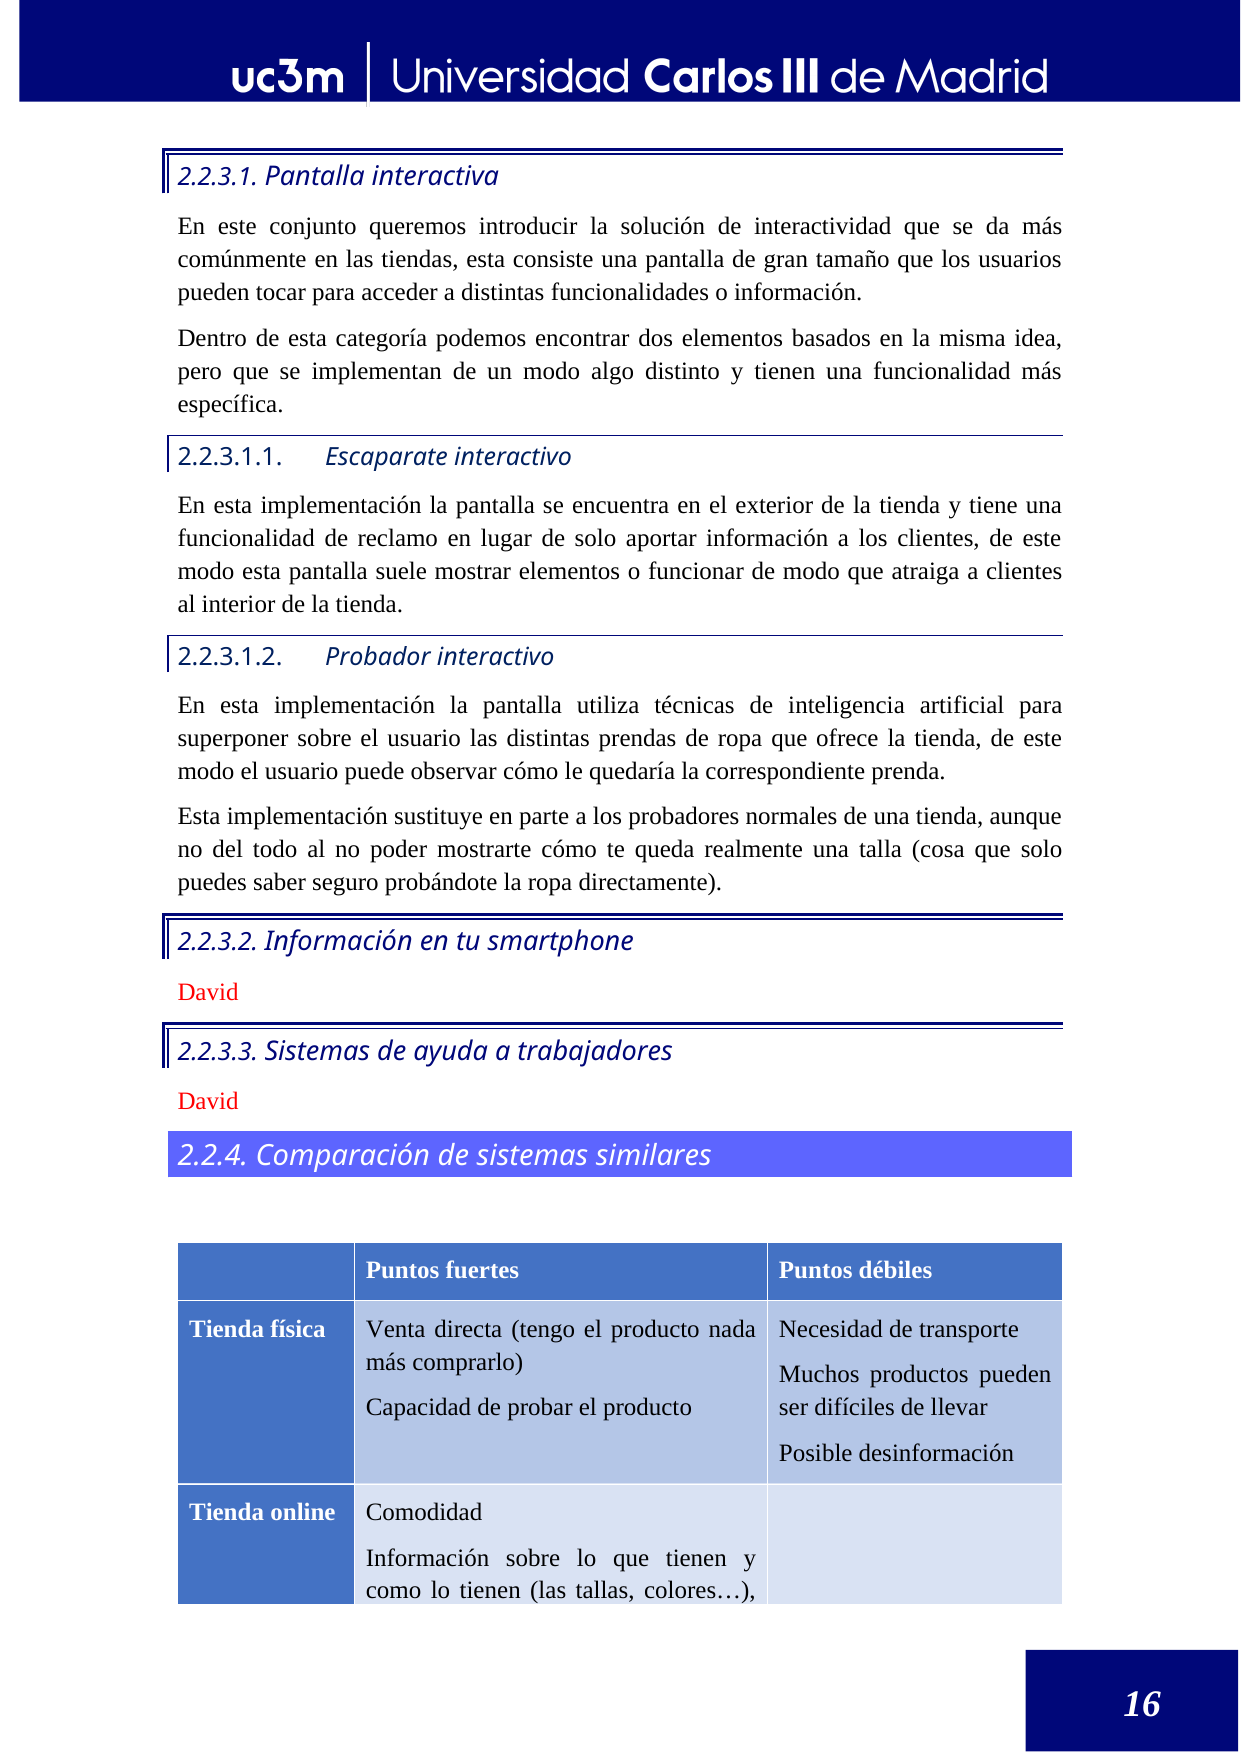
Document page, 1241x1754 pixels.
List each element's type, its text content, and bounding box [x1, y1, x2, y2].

table_cell Tienda online [178, 1485, 354, 1604]
text En este conjunto queremos introducir la solución de interactividad que se da más comúnmente en las tiendas, esta consiste una pantalla de gran tamaño que los usuarios pueden tocar para acceder a distintas funcionalidades o información. [177, 211, 1063, 306]
text En esta implementación la pantalla utiliza técnicas de inteligencia artificial para superponer sobre el usuario las distintas prendas de ropa que ofrece la tienda, de este modo el usuario puede observar cómo le quedaría la correspondiente prenda. [177, 690, 1063, 784]
table_header [178, 1243, 354, 1300]
subtitle Información en tu smartphone [169, 920, 1063, 959]
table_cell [355, 1485, 767, 1604]
table_cell [768, 1485, 1062, 1604]
picture [196, 31, 1083, 107]
text David [177, 1086, 1063, 1115]
table_header Puntos débiles [768, 1243, 1062, 1300]
table_cell Necesidad de transporte Muchos productos pueden ser difíciles de llevar Posible desinformación [768, 1301, 1062, 1483]
subtitle Escaparate interactivo [169, 436, 1063, 472]
text Dentro de esta categoría podemos encontrar dos elementos basados en la misma idea, pero que se implementan de un modo algo distinto y tienen una funcionalidad más específica. [177, 323, 1063, 418]
table_header Puntos fuertes [355, 1243, 767, 1300]
text Esta implementación sustituye en parte a los probadores normales de una tienda, aunque no del todo al no poder mostrarte cómo te queda realmente una talla (cosa que solo puedes saber seguro probándote la ropa directamente). [177, 801, 1063, 896]
subtitle Probador interactivo [169, 636, 1063, 672]
subtitle Pantalla interactiva [169, 155, 1063, 193]
text David [177, 977, 1063, 1005]
table_cell Venta directa (tengo el producto nada más comprarlo) Capacidad de probar el producto [355, 1301, 767, 1483]
table_cell Tienda física [178, 1301, 354, 1483]
text En esta implementación la pantalla se encuentra en el exterior de la tienda y tiene una funcionalidad de reclamo en lugar de solo aportar información a los clientes, de este modo esta pantalla suele mostrar elementos o funcionar de modo que atraiga a clientes al interior de la tienda. [177, 490, 1063, 618]
subtitle Comparación de sistemas similares [169, 1133, 1071, 1176]
subtitle Sistemas de ayuda a trabajadores [169, 1029, 1063, 1068]
